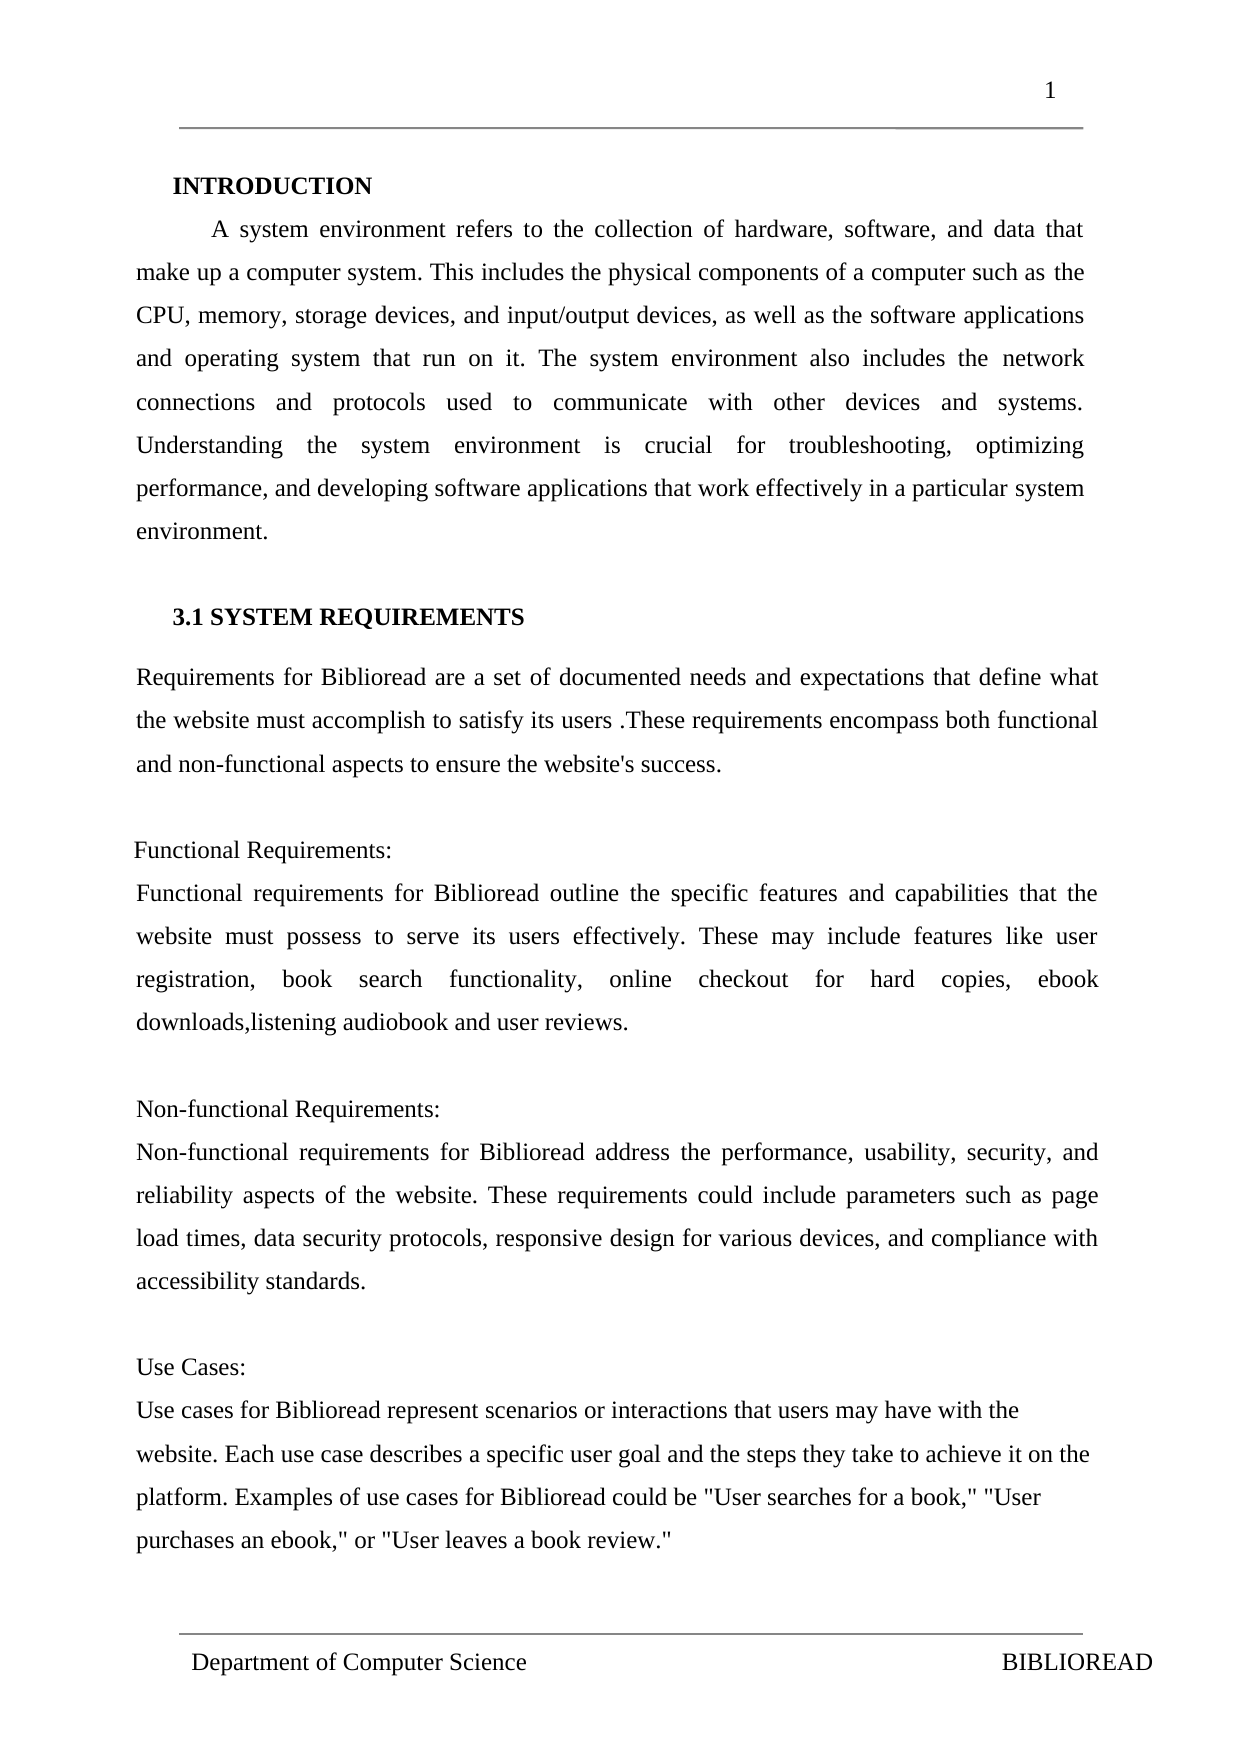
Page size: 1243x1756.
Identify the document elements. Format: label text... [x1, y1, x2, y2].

text Requirements for Biblioread are a set of documented needs and expectations that define what the website must accomplish to satisfy its users .These requirements encompass both functional and non-functional aspects to ensure the website's success. [136, 662, 1099, 777]
subtitle SYSTEM REQUIREMENTS [172, 602, 1234, 631]
text Functional Requirements: [121, 835, 1099, 864]
text A system environment refers to the collection of hardware, software, and data that make up a computer system. This includes the physical components of a computer such as the CPU, memory, storage devices, and input/output devices, as well as the software applications and operating system that run on it. The system environment also includes the network connections and protocols used to communicate with other devices and systems. Understanding the system environment is crucial for troubleshooting, optimizing performance, and developing software applications that work effectively in a particular system environment. [136, 214, 1084, 545]
text Use cases for Biblioread represent scenarios or interactions that users may have with the website. Each use case describes a specific user goal and the steps they take to achieve it on the platform. Examples of use cases for Biblioread could be "User searches for a book," "User purchases an ebook," or "User leaves a book review." [136, 1396, 1099, 1554]
text Functional requirements for Biblioread outline the specific features and capabilities that the website must possess to serve its users effectively. These may include features like user registration, book search functionality, online checkout for hard copies, ebook downloads,listening audiobook and user reviews. [136, 878, 1099, 1036]
text Non-functional requirements for Biblioread address the performance, usability, security, and reliability aspects of the website. These requirements could include parameters such as page load times, data security protocols, responsive design for various devices, and compliance with accessibility standards. [136, 1137, 1099, 1295]
subtitle INTRODUCTION [172, 171, 1234, 200]
text Non-functional Requirements: [136, 1094, 1099, 1122]
text Use Cases: [136, 1352, 1099, 1381]
